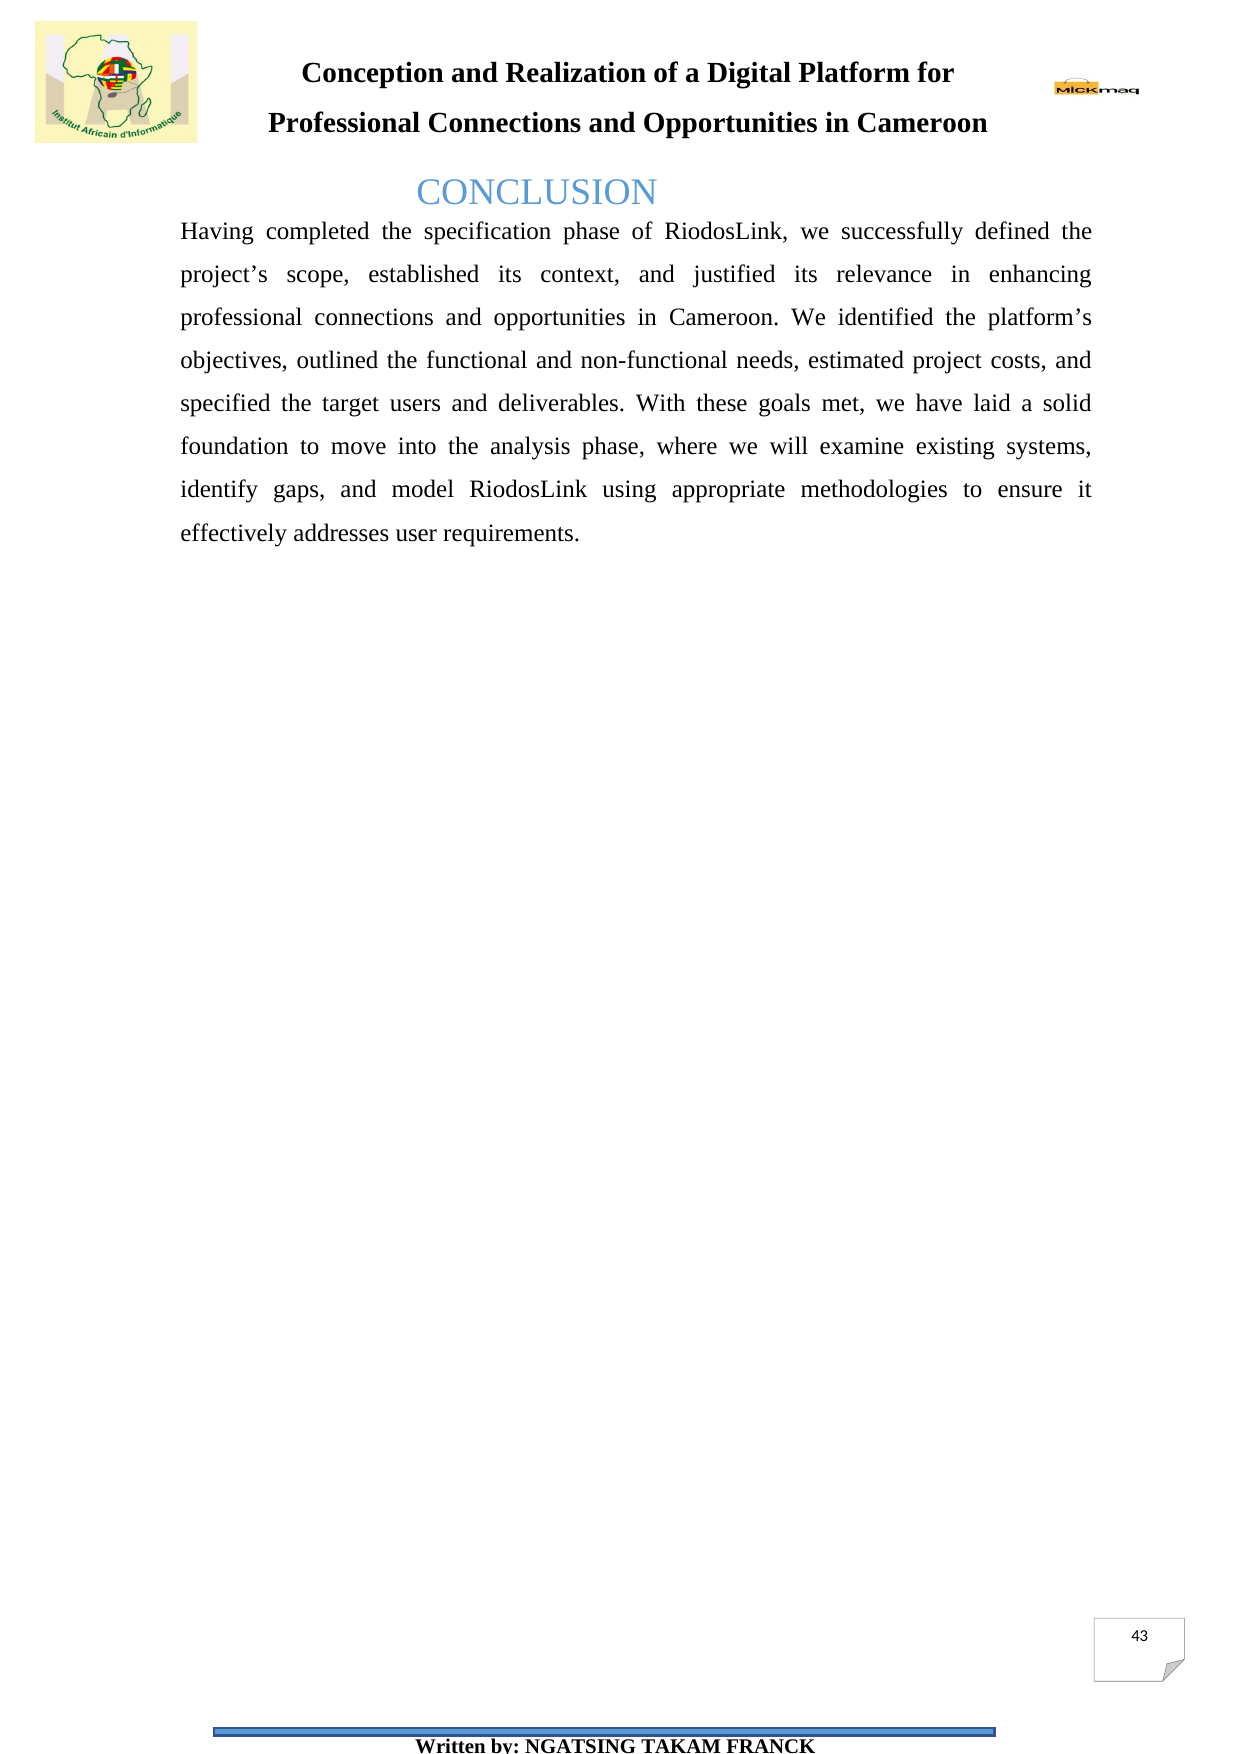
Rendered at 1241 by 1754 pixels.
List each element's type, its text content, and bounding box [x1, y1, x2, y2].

text Having completed the specification phase of RiodosLink, we successfully defined the project’s scope, established its context, and justified its relevance in enhancing professional connections and opportunities in Cameroon. We identified the platform’s objectives, outlined the functional and non-functional needs, estimated project costs, and specified the target users and deliverables. With these goals met, we have laid a solid foundation to move into the analysis phase, where we will examine existing systems, identify gaps, and model RiodosLink using appropriate methodologies to ensure it effectively addresses user requirements. [180, 216, 1093, 546]
picture [1047, 73, 1143, 103]
subtitle CONCLUSION [149, 152, 1081, 212]
picture [35, 21, 198, 143]
